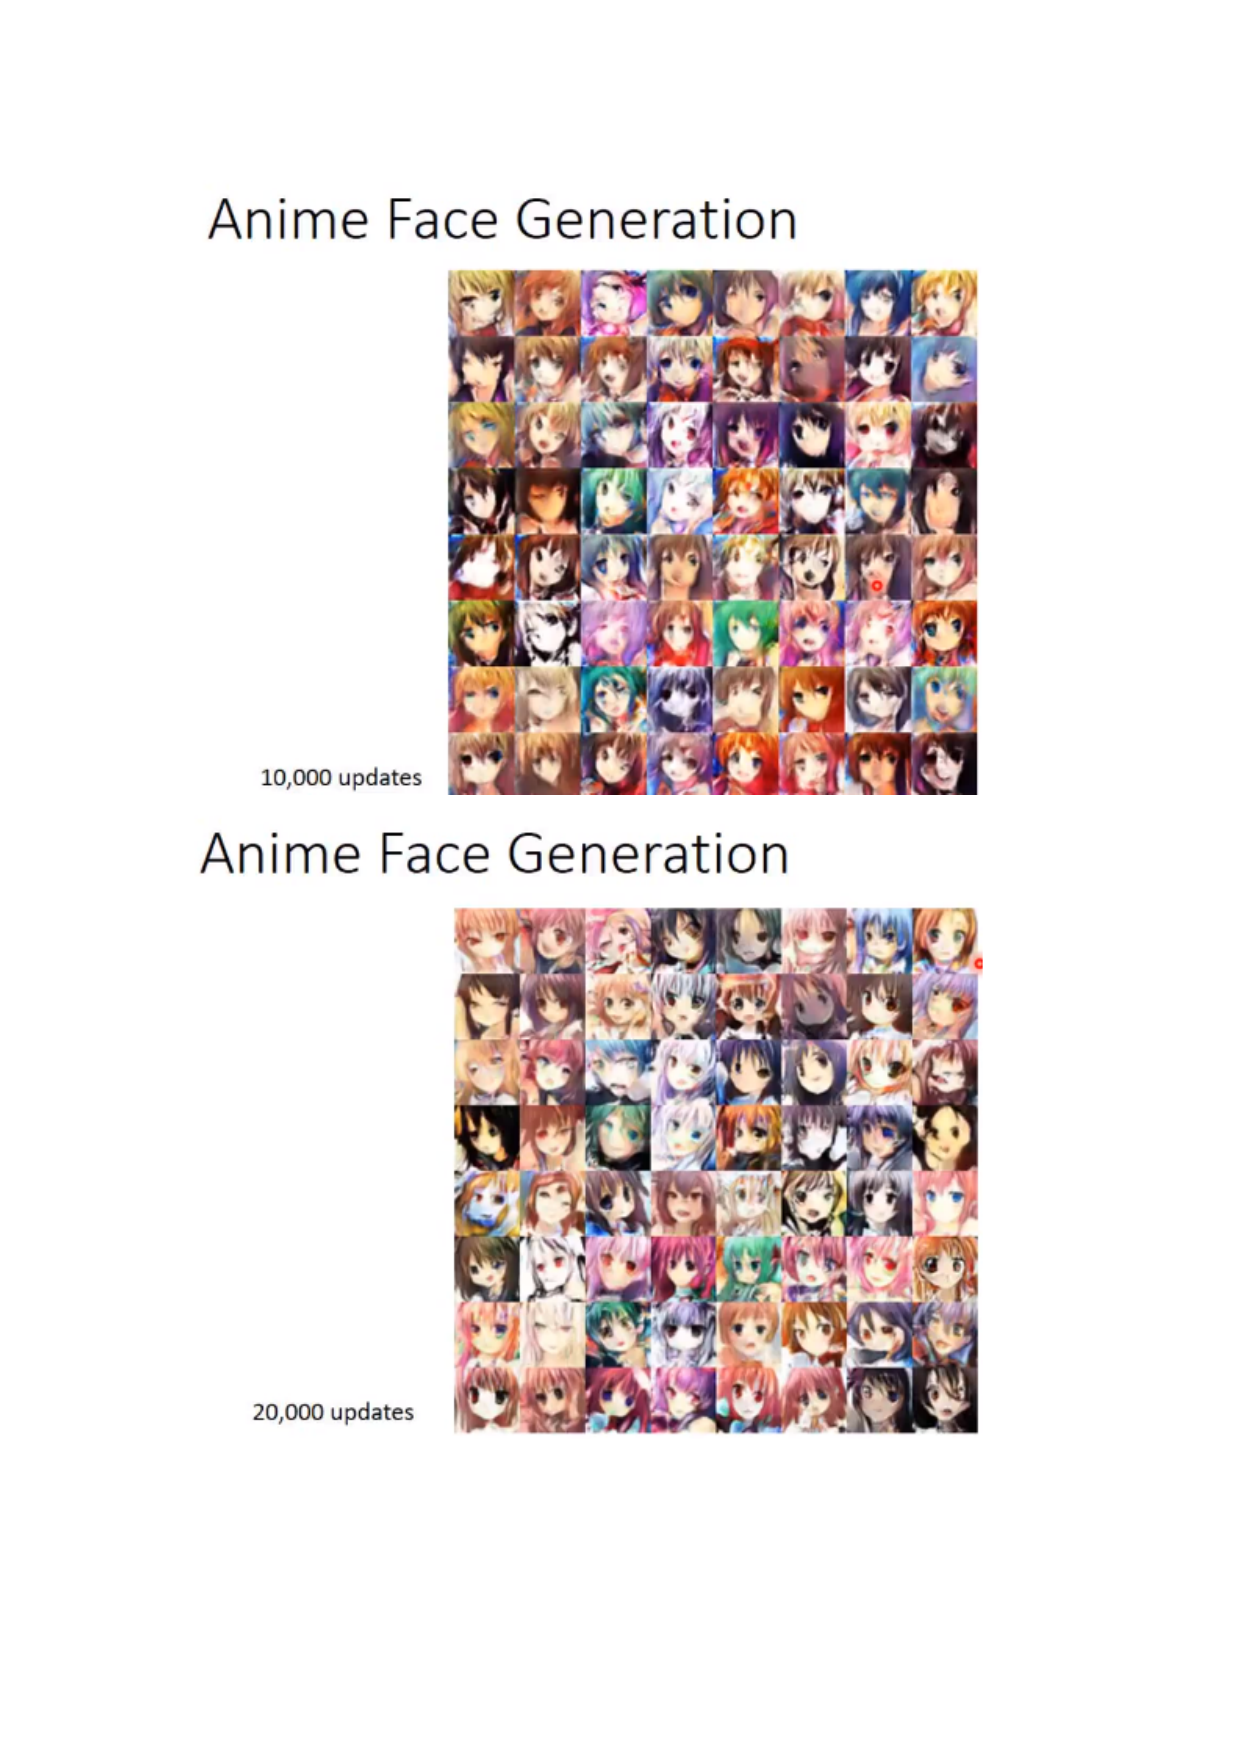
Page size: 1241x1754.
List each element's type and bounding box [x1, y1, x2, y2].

picture [187, 162, 982, 795]
picture [187, 812, 983, 1439]
